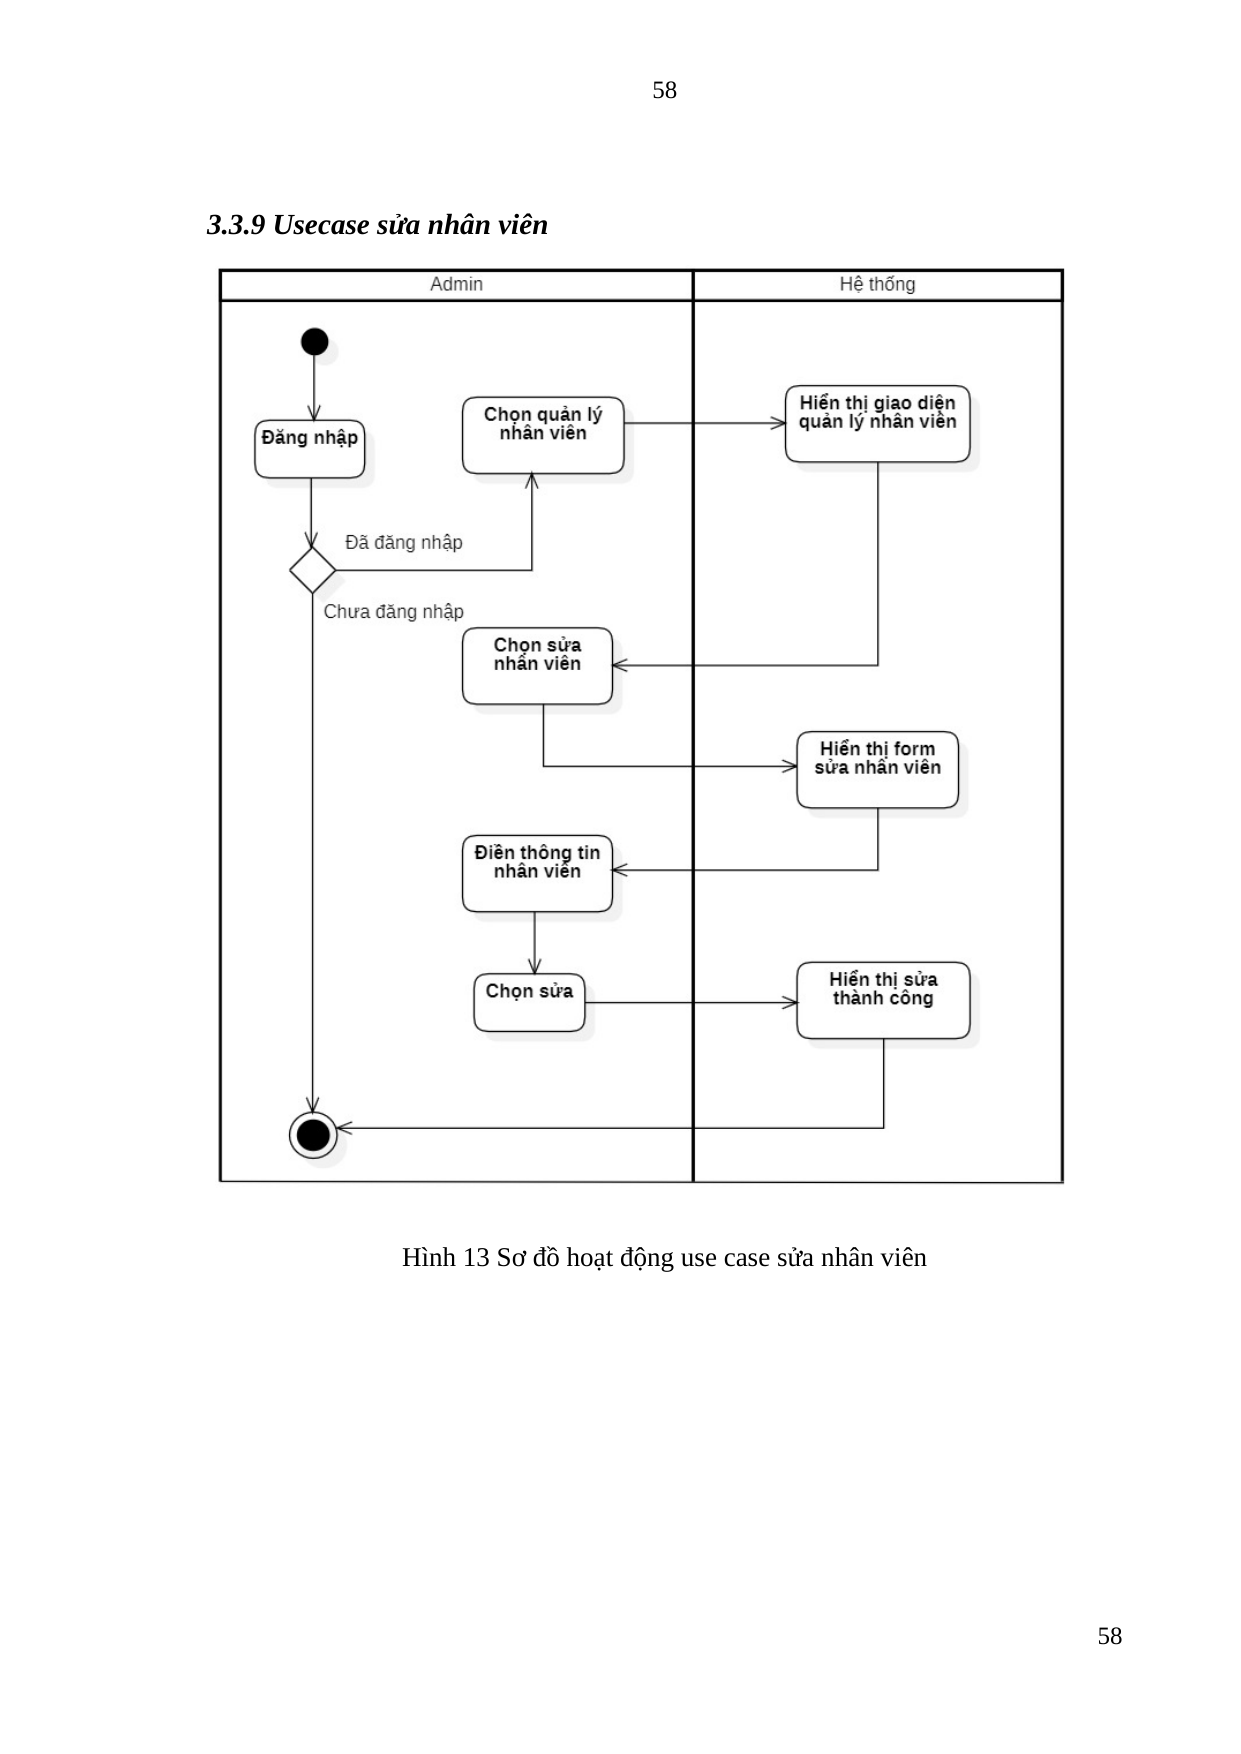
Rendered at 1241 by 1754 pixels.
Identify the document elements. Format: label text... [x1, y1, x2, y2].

text 3.3.9 Usecase sửa nhân viên [207, 207, 1132, 240]
text Hình 13 Sơ đồ hoạt động use case sửa nhân viên [207, 1242, 1122, 1273]
picture [206, 257, 1123, 1242]
